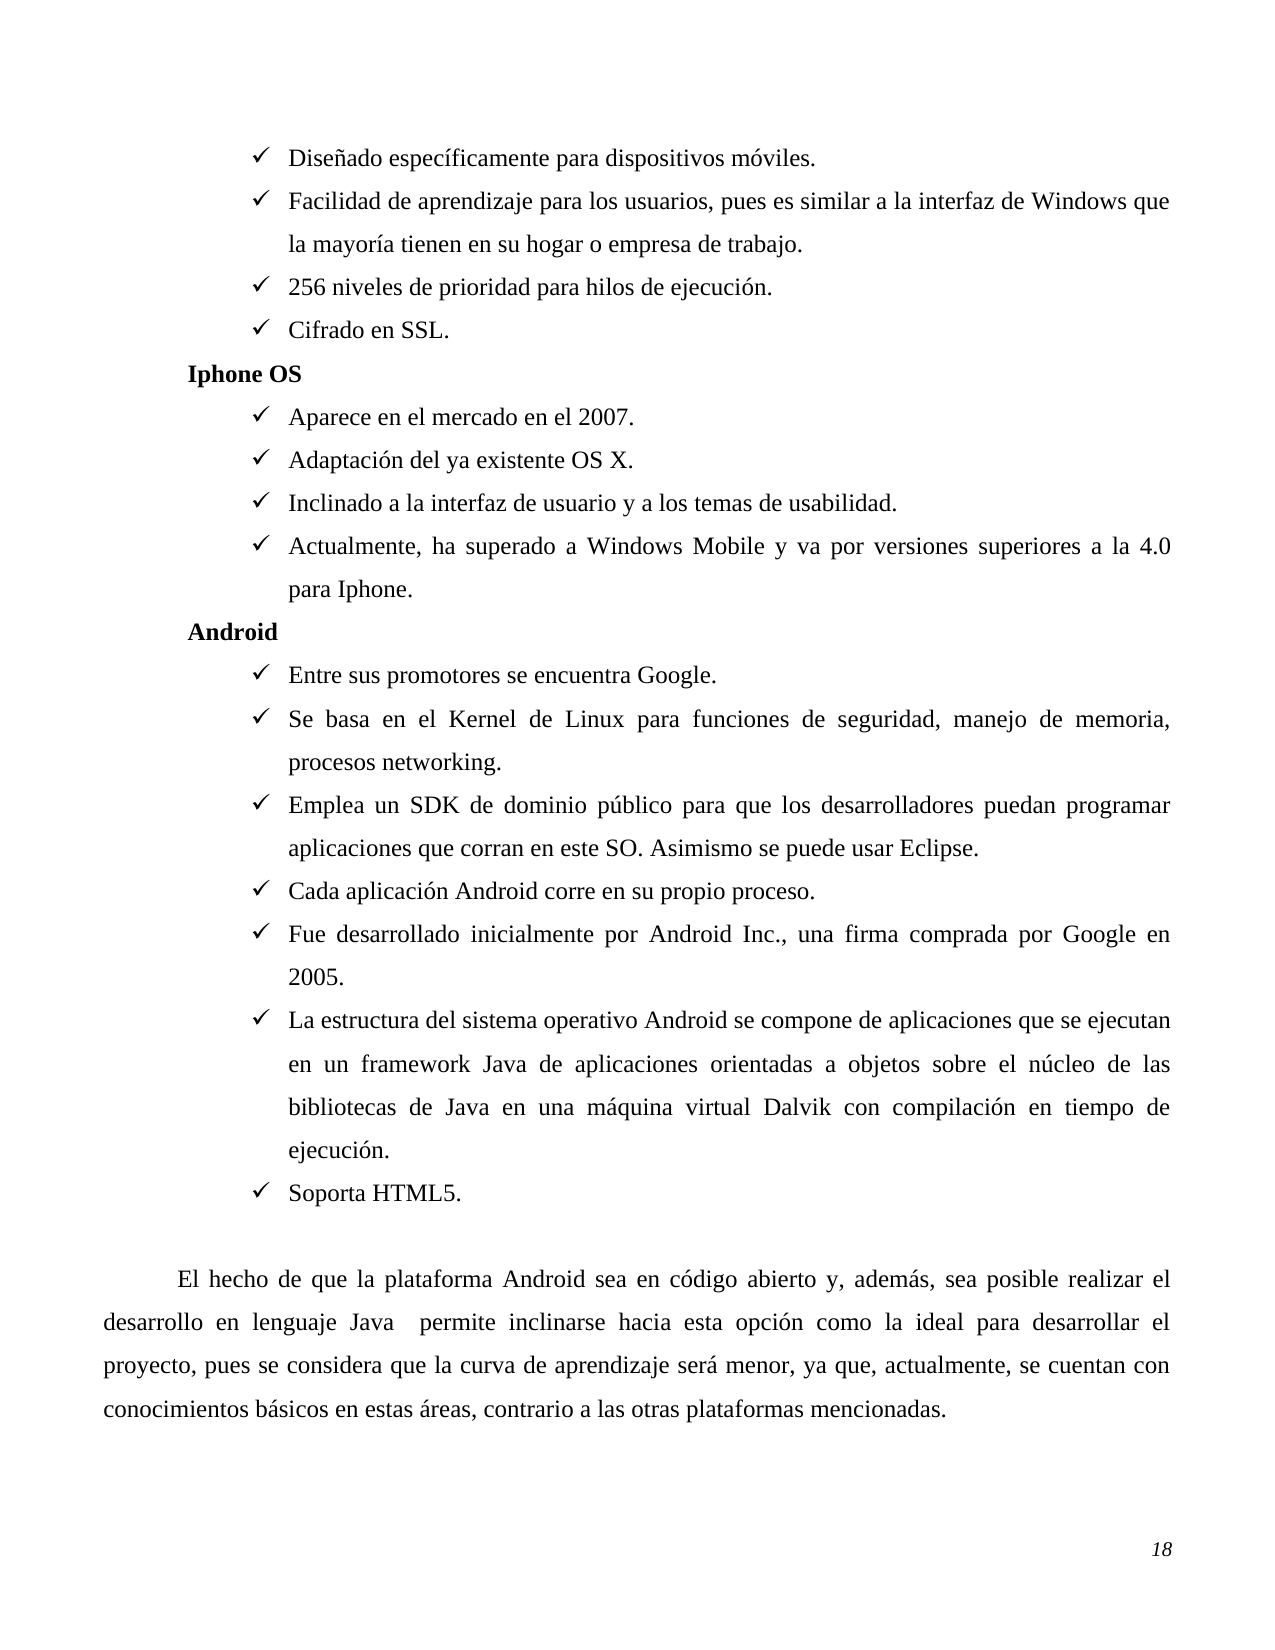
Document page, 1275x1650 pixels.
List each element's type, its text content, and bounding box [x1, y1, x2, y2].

text Android [187, 617, 1172, 646]
list Soporta HTML5. [251, 1178, 1172, 1207]
list 256 niveles de prioridad para hilos de ejecución. [251, 272, 1172, 301]
list Cada aplicación Android corre en su propio proceso. [251, 876, 1172, 905]
list Fue desarrollado inicialmente por Android Inc., una firma comprada por Google en 2005. [251, 919, 1172, 991]
list Inclinado a la interfaz de usuario y a los temas de usabilidad. [251, 488, 1172, 517]
list La estructura del sistema operativo Android se compone de aplicaciones que se ejecutan en un framework Java de aplicaciones orientadas a objetos sobre el núcleo de las bibliotecas de Java en una máquina virtual Dalvik con compilación en tiempo de ejecución. [251, 1006, 1172, 1164]
text El hecho de que la plataforma Android sea en código abierto y, además, sea posible realizar el desarrollo en lenguaje Java permite inclinarse hacia esta opción como la ideal para desarrollar el proyecto, pues se considera que la curva de aprendizaje será menor, ya que, actualmente, se cuentan con conocimientos básicos en estas áreas, contrario a las otras plataformas mencionadas. [103, 1264, 1172, 1422]
list Diseñado específicamente para dispositivos móviles. [251, 143, 1172, 172]
list Facilidad de aprendizaje para los usuarios, pues es similar a la interfaz de Windows que la mayoría tienen en su hogar o empresa de trabajo. [251, 186, 1172, 258]
list Entre sus promotores se encuentra Google. [251, 661, 1172, 689]
list Actualmente, ha superado a Windows Mobile y va por versiones superiores a la 4.0 para Iphone. [251, 531, 1172, 603]
text Iphone OS [187, 359, 1172, 387]
list Se basa en el Kernel de Linux para funciones de seguridad, manejo de memoria, procesos networking. [251, 704, 1172, 776]
list Aparece en el mercado en el 2007. [251, 402, 1172, 431]
list Emplea un SDK de dominio público para que los desarrolladores puedan programar aplicaciones que corran en este SO. Asimismo se puede usar Eclipse. [251, 790, 1172, 862]
list Adaptación del ya existente OS X. [251, 445, 1172, 474]
list Cifrado en SSL. [251, 316, 1172, 344]
